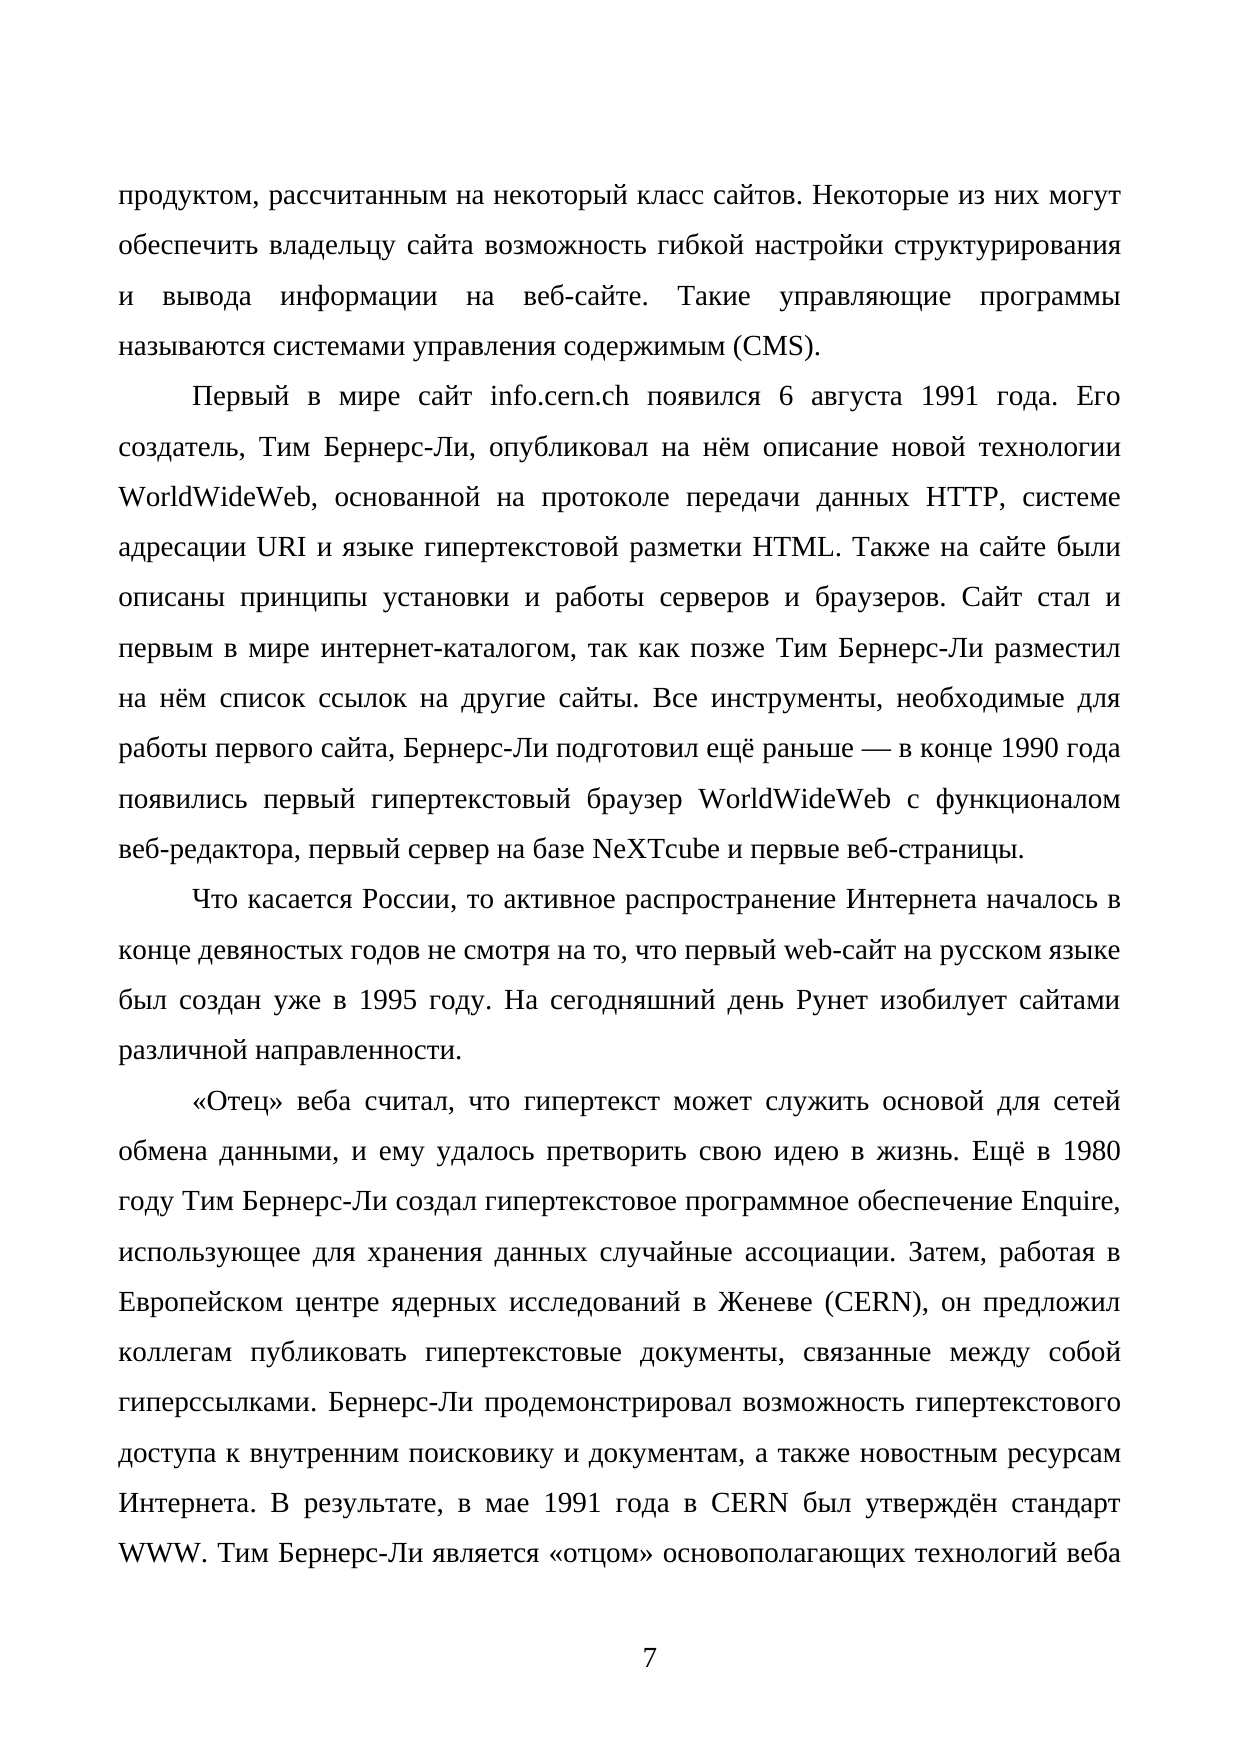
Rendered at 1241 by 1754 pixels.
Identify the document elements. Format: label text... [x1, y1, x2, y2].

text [118, 1083, 1122, 1569]
text Что касается России, то активное распространение Интернета началось в конце девяностых годов не смотря на то, что первый web-сайт на русском языке был создан уже в 1995 году. На сегодняшний день Рунет изобилует сайтами различной направленности. [118, 881, 1122, 1066]
text Первый в мире сайт info.cern.ch появился 6 августа 1991 года. Его создатель, Тим Бернерс-Ли, опубликовал на нём описание новой технологии WorldWideWeb, основанной на протоколе передачи данных HTTP, системе адресации URI и языке гипертекстовой разметки HTML. Также на сайте были описаны принципы установки и работы серверов и браузеров. Сайт стал и первым в мире интернет-каталогом, так как позже Тим Бернерс-Ли разместил на нём список ссылок на другие сайты. Все инструменты, необходимые для работы первого сайта, Бернерс-Ли подготовил ещё раньше — в конце 1990 года появились первый гипертекстовый браузер WorldWideWeb с функционалом веб-редактора, первый сервер на базе NeXTcube и первые веб-страницы. [118, 378, 1122, 865]
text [118, 177, 1122, 362]
